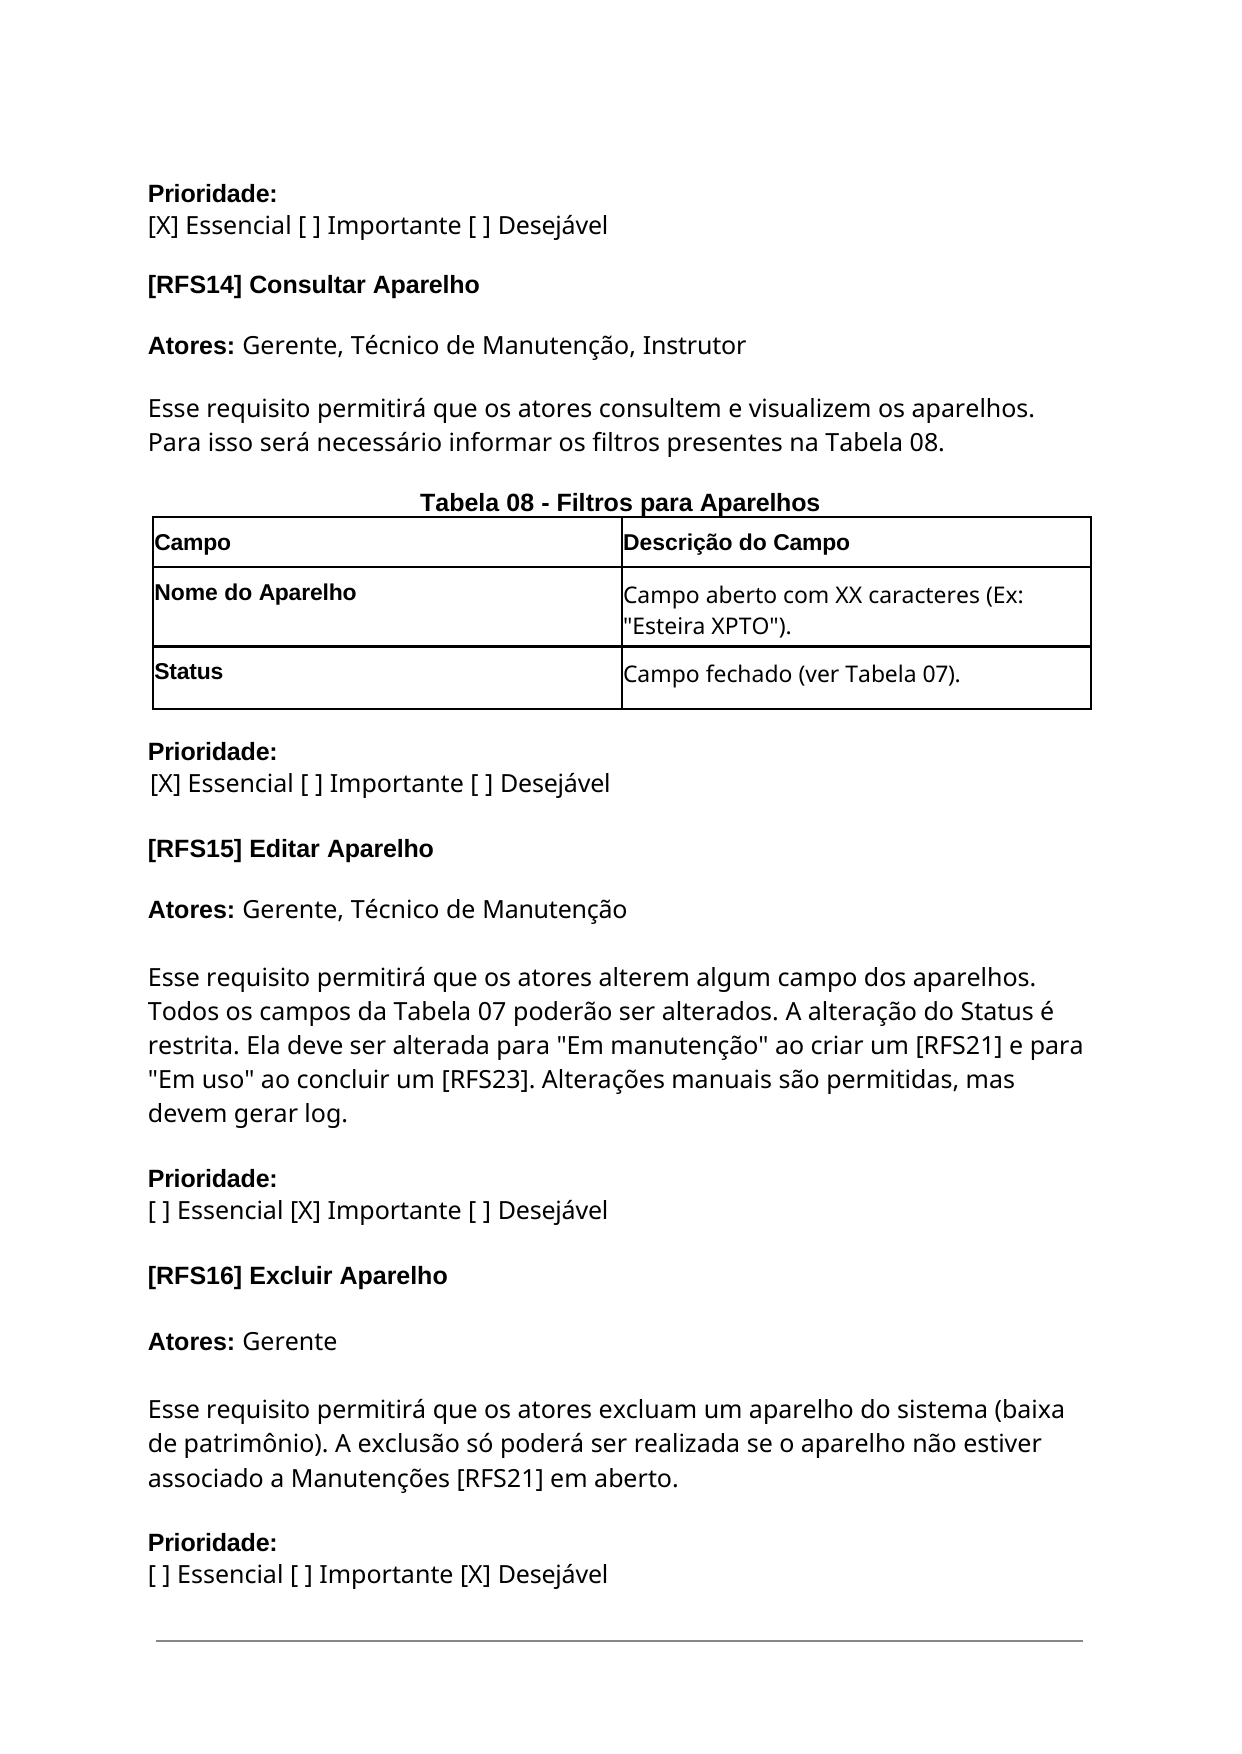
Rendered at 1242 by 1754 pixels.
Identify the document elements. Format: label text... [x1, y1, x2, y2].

text Esse requisito permitirá que os atores consultem e visualizem os aparelhos. Para isso será necessário informar os filtros presentes na Tabela 08. [148, 391, 1077, 459]
table_cell Campo aberto com XX caracteres (Ex: "Esteira XPTO"). [623, 568, 1090, 645]
text Prioridade: [148, 737, 1094, 766]
table_cell Nome do Aparelho [154, 568, 621, 645]
text [RFS15] Editar Aparelho [148, 834, 1094, 863]
table_cell Campo fechado (ver Tabela 07). [623, 648, 1090, 708]
text [X] Essencial [ ] Importante [ ] Desejável [148, 207, 1094, 242]
text Atores: Gerente, Técnico de Manutenção [148, 892, 1094, 926]
text Prioridade: [148, 179, 1094, 207]
table_header Descrição do Campo [623, 518, 1090, 566]
text [ ] Essencial [ ] Importante [X] Desejável [148, 1557, 1094, 1591]
text [RFS16] Excluir Aparelho Atores: Gerente [148, 1261, 488, 1358]
text [ ] Essencial [X] Importante [ ] Desejável [148, 1193, 1094, 1227]
text Esse requisito permitirá que os atores alterem algum campo dos aparelhos. Todos os campos da Tabela 07 poderão ser alterados. A alteração do Status é restrita. Ela deve ser alterada para "Em manutenção" ao criar um [RFS21] e para "Em uso" ao concluir um [RFS23]. Alterações manuais são permitidas, mas devem gerar log. [148, 960, 1089, 1130]
text Atores: Gerente, Técnico de Manutenção, Instrutor [148, 328, 1094, 362]
list Essencial [ ] Importante [ ] Desejável [150, 766, 1094, 800]
text Prioridade: [148, 1528, 1094, 1557]
text [RFS14] Consultar Aparelho [148, 270, 1094, 299]
text Tabela 08 - Filtros para Aparelhos [148, 487, 1093, 516]
text Prioridade: [148, 1164, 1094, 1193]
text Esse requisito permitirá que os atores excluam um aparelho do sistema (baixa de patrimônio). A exclusão só poderá ser realizada se o aparelho não estiver associado a Manutenções [RFS21] em aberto. [148, 1392, 1089, 1494]
table_header Campo [154, 518, 621, 566]
table_cell Status [154, 648, 621, 708]
